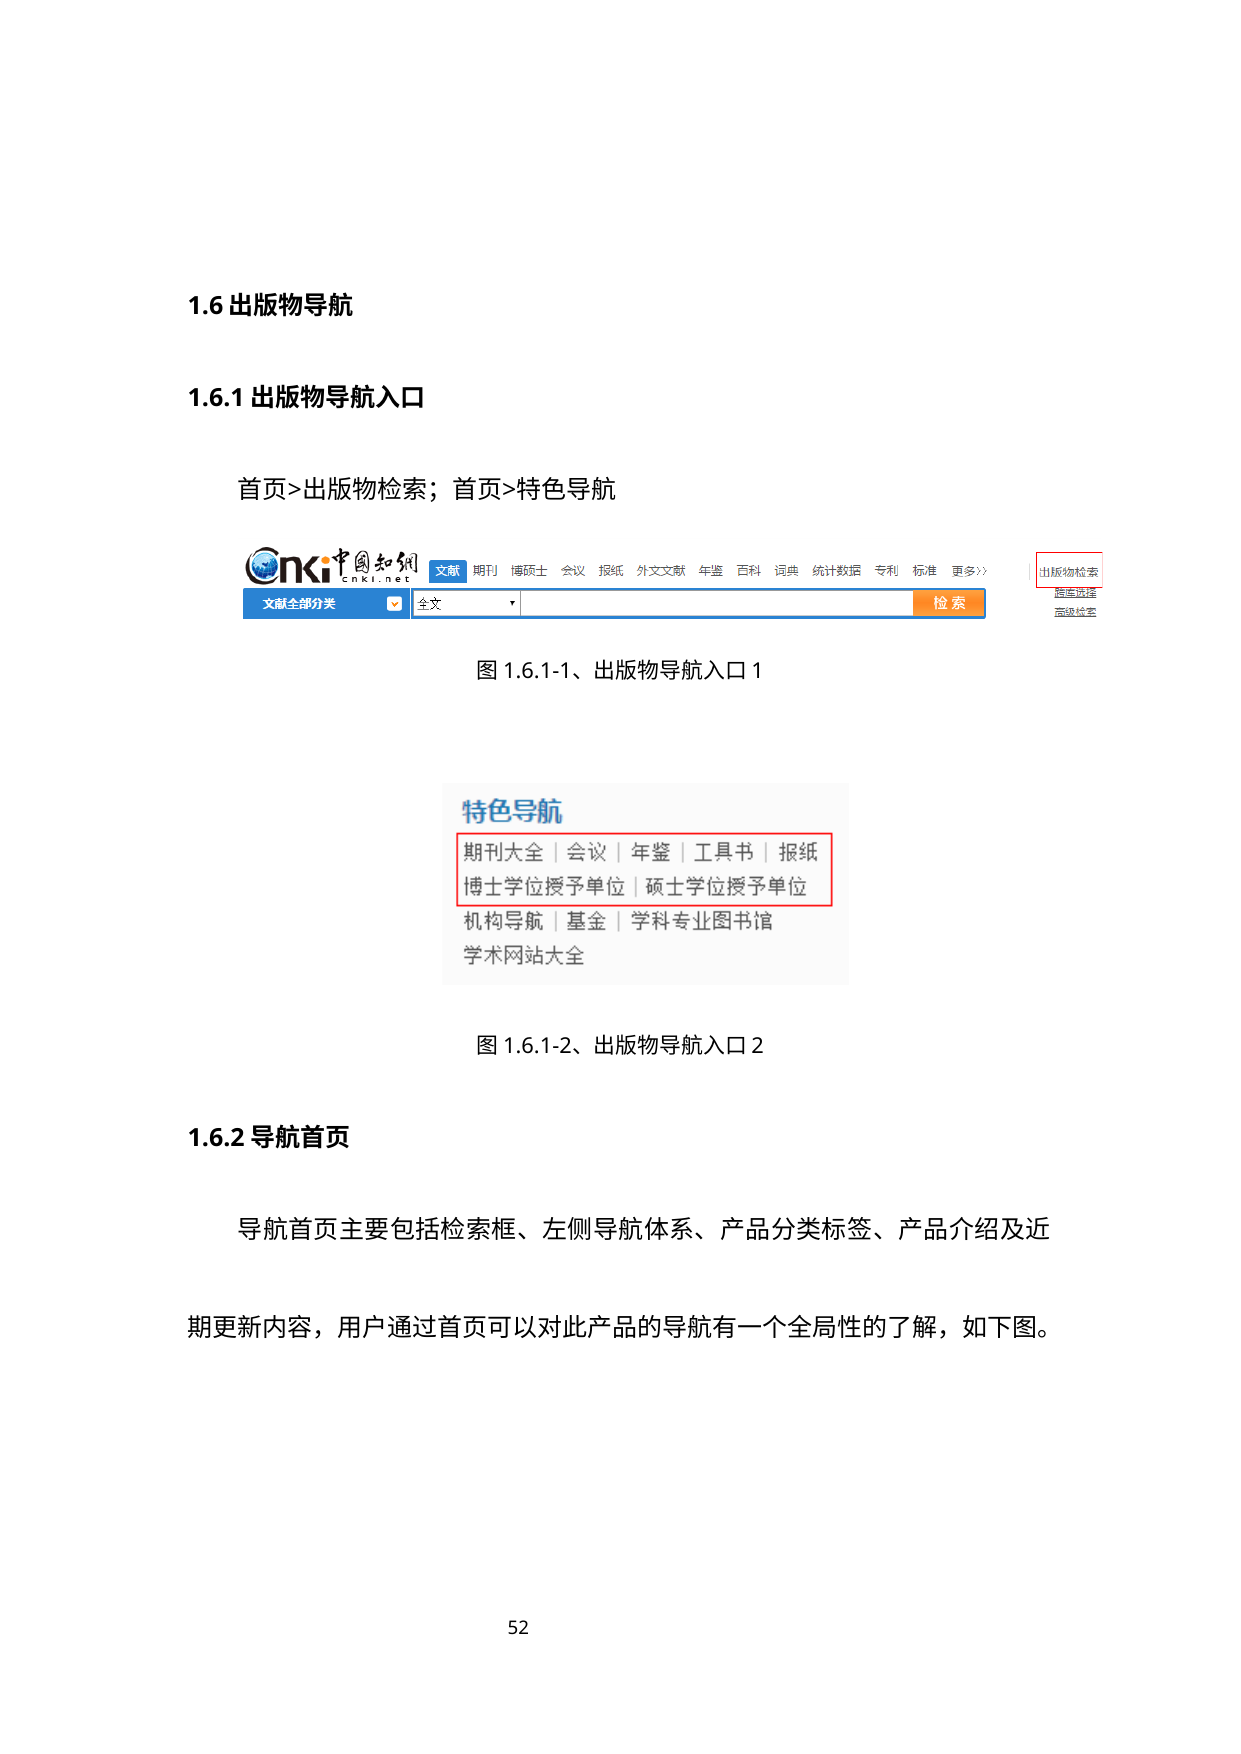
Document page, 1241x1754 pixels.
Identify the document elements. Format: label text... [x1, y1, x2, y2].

text 导航首页主要包括检索框、左侧导航体系、产品分类标签、产品介绍及近期更新内容，用户通过首页可以对此产品的导航有一个全局性的了解，如下图。 [187, 1195, 1053, 1358]
subtitle 1.6.1出版物导航入口 [187, 363, 1053, 428]
text 首页>出版物检索；首页>特色导航 [187, 455, 1053, 520]
text 图1.6.1-1、出版物导航入口1 [187, 653, 1053, 685]
picture [237, 538, 1103, 622]
subtitle 1.6出版物导航 [187, 271, 1053, 336]
text 图1.6.1-2、出版物导航入口2 [187, 1028, 1053, 1060]
picture [441, 783, 849, 985]
subtitle 1.6.2导航首页 [187, 1103, 1053, 1168]
